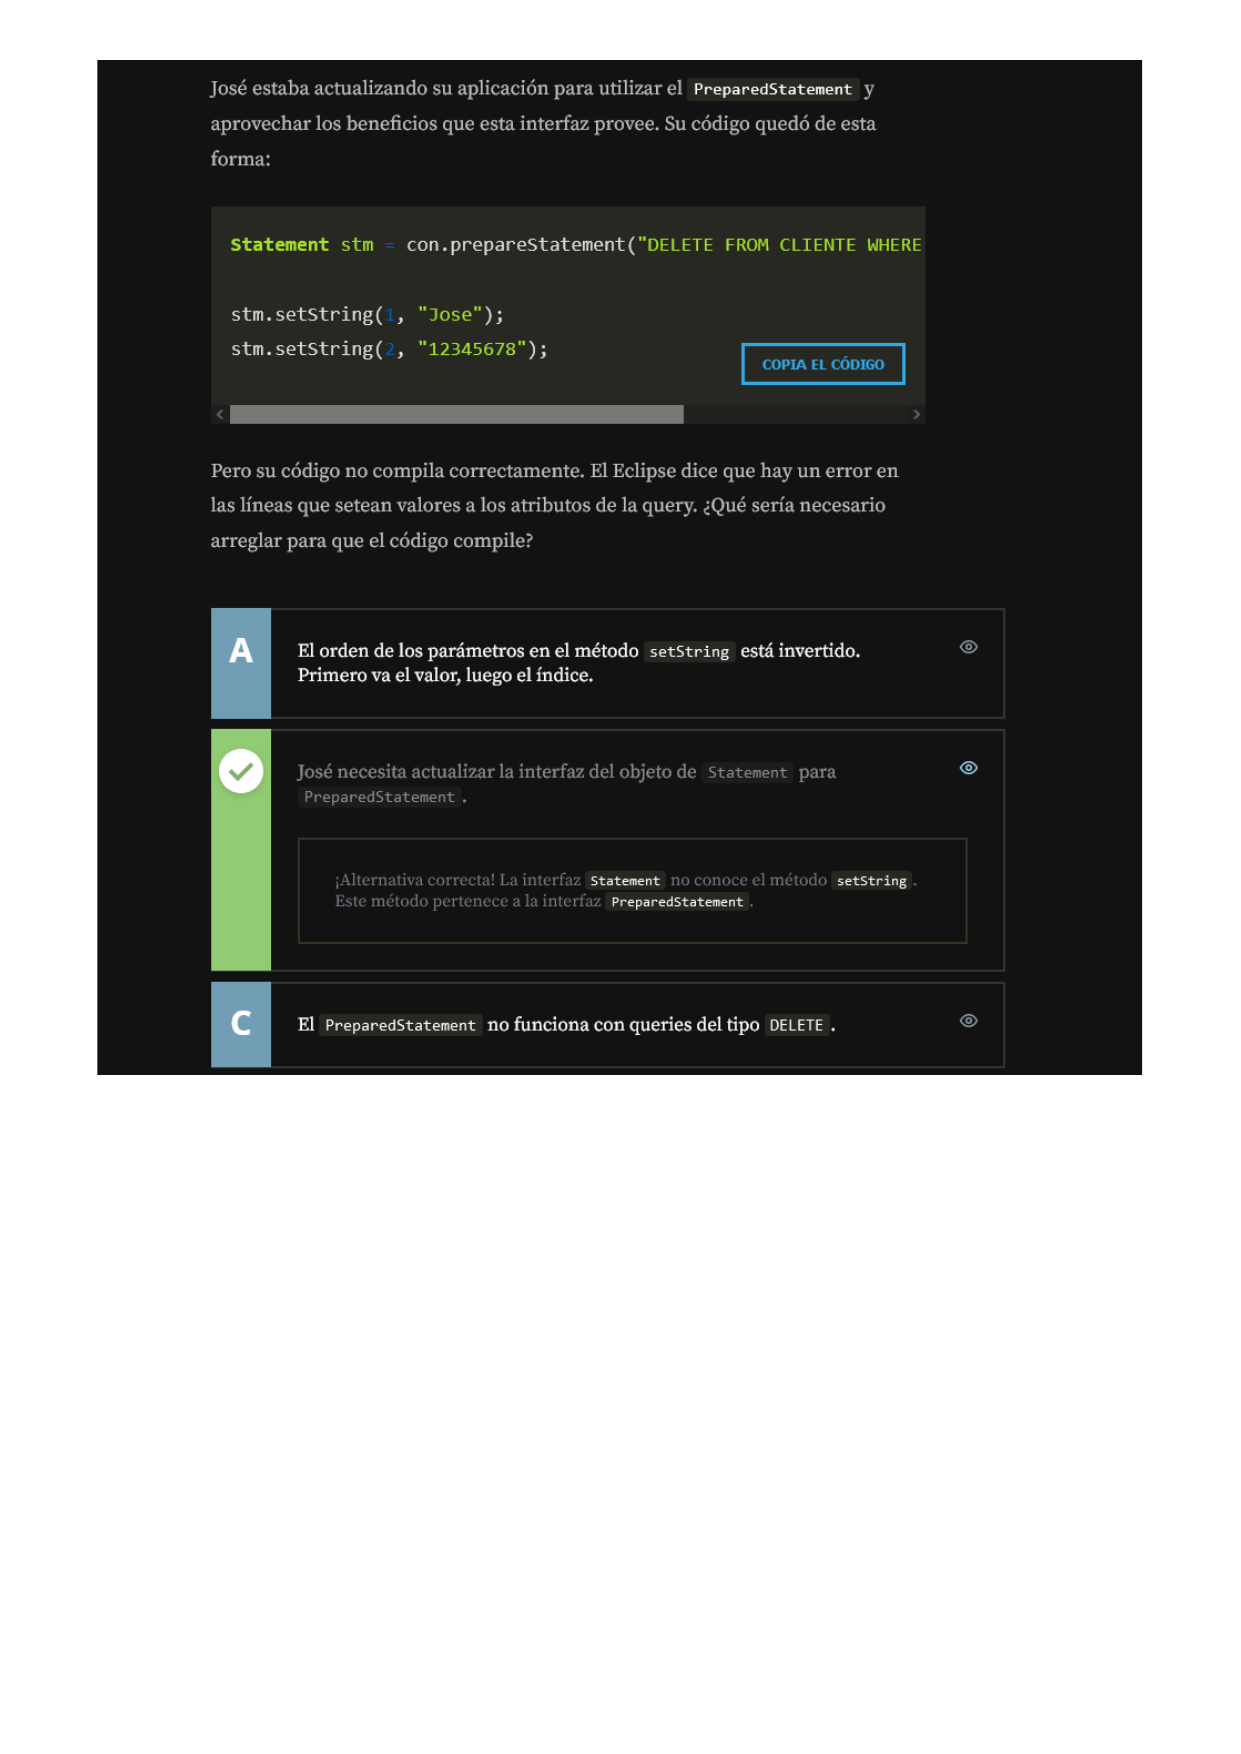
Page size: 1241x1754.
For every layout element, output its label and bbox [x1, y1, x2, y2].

picture [97, 60, 1143, 1075]
